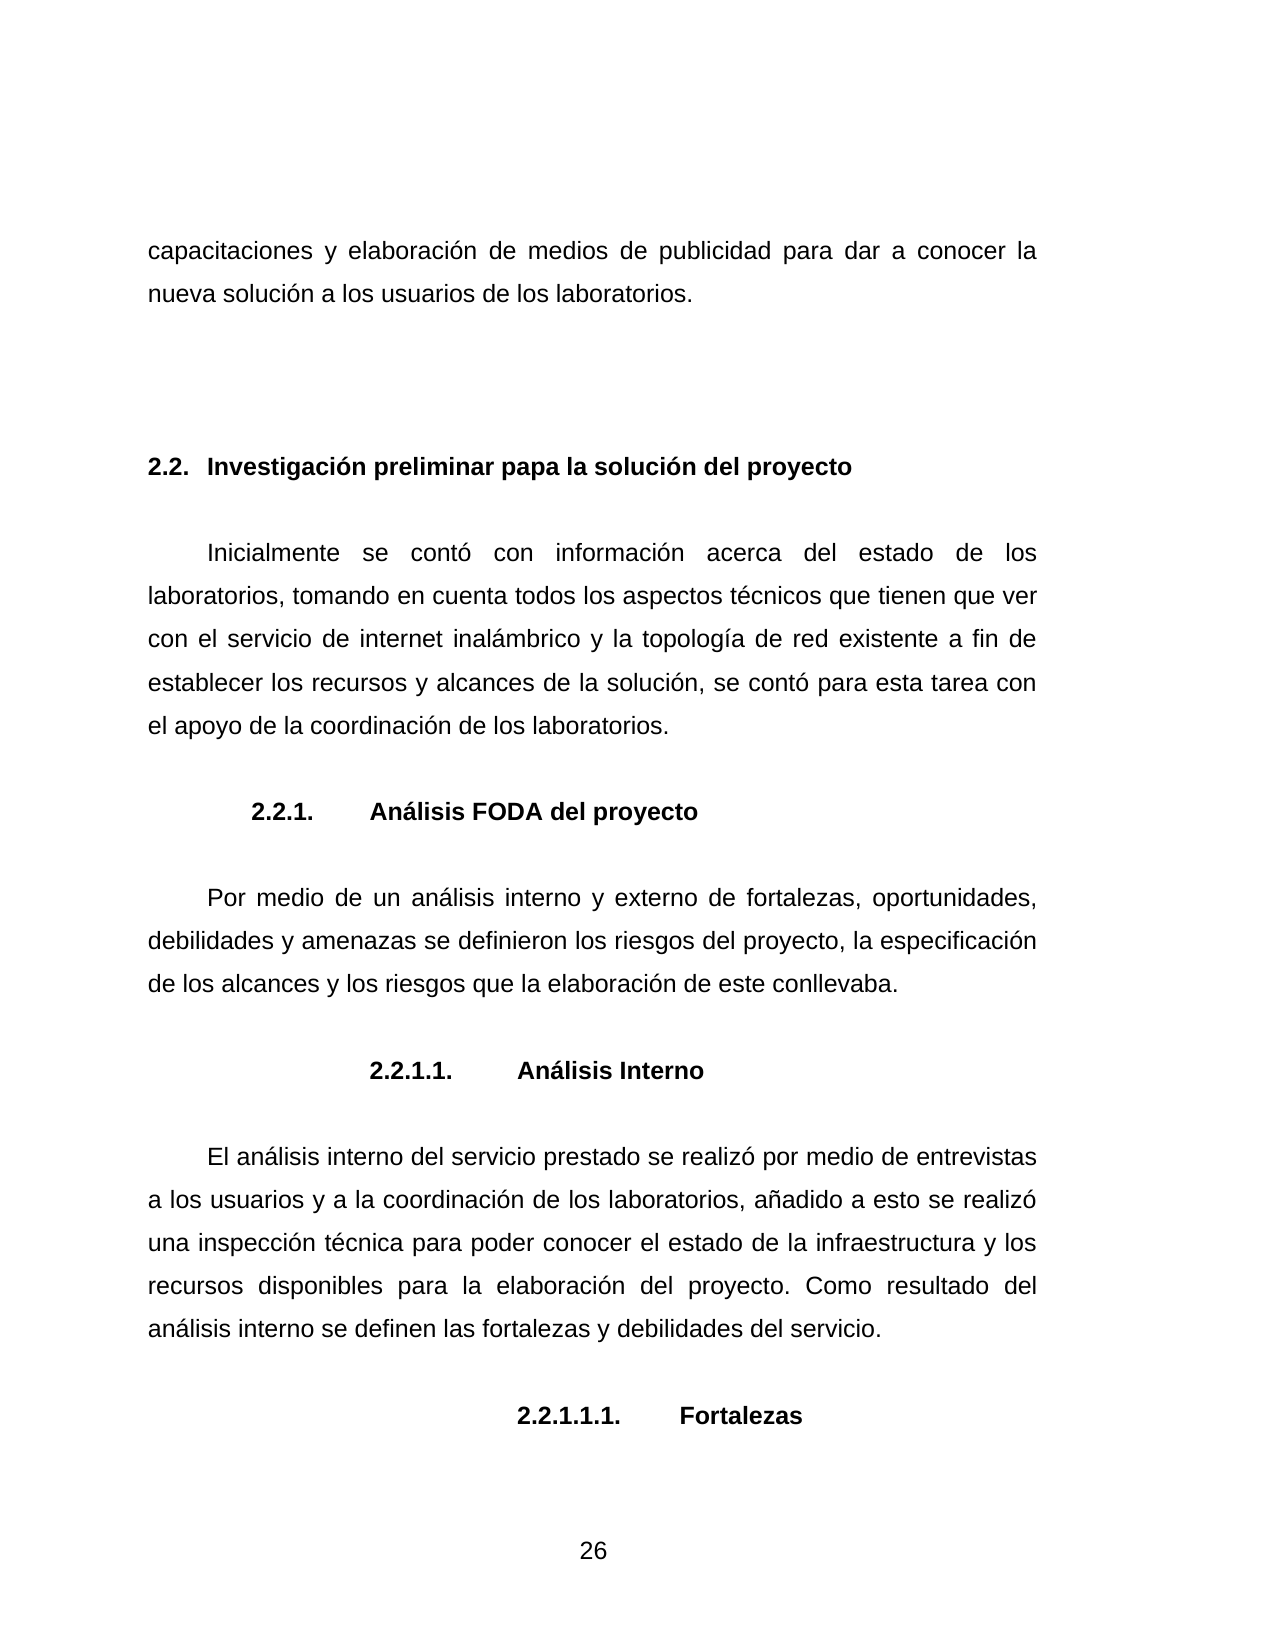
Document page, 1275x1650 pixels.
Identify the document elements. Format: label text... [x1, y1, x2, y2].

text Fortalezas [517, 1401, 1039, 1429]
text Análisis FODA del proyecto [251, 797, 1039, 826]
text Investigación preliminar papa la solución del proyecto [148, 452, 1039, 481]
text Inicialmente se contó con información acerca del estado de los laboratorios, tomando en cuenta todos los aspectos técnicos que tienen que ver con el servicio de internet inalámbrico y la topología de red existente a fin de establecer los recursos y alcances de la solución, se contó para esta tarea con el apoyo de la coordinación de los laboratorios. [148, 538, 1039, 739]
text Análisis Interno [369, 1056, 1039, 1084]
text El análisis interno del servicio prestado se realizó por medio de entrevistas a los usuarios y a la coordinación de los laboratorios, añadido a esto se realizó una inspección técnica para poder conocer el estado de la infraestructura y los recursos disponibles para la elaboración del proyecto. Como resultado del análisis interno se definen las fortalezas y debilidades del servicio. [148, 1142, 1039, 1343]
text Por medio de un análisis interno y externo de fortalezas, oportunidades, debilidades y amenazas se definieron los riesgos del proyecto, la especificación de los alcances y los riesgos que la elaboración de este conllevaba. [148, 883, 1039, 998]
